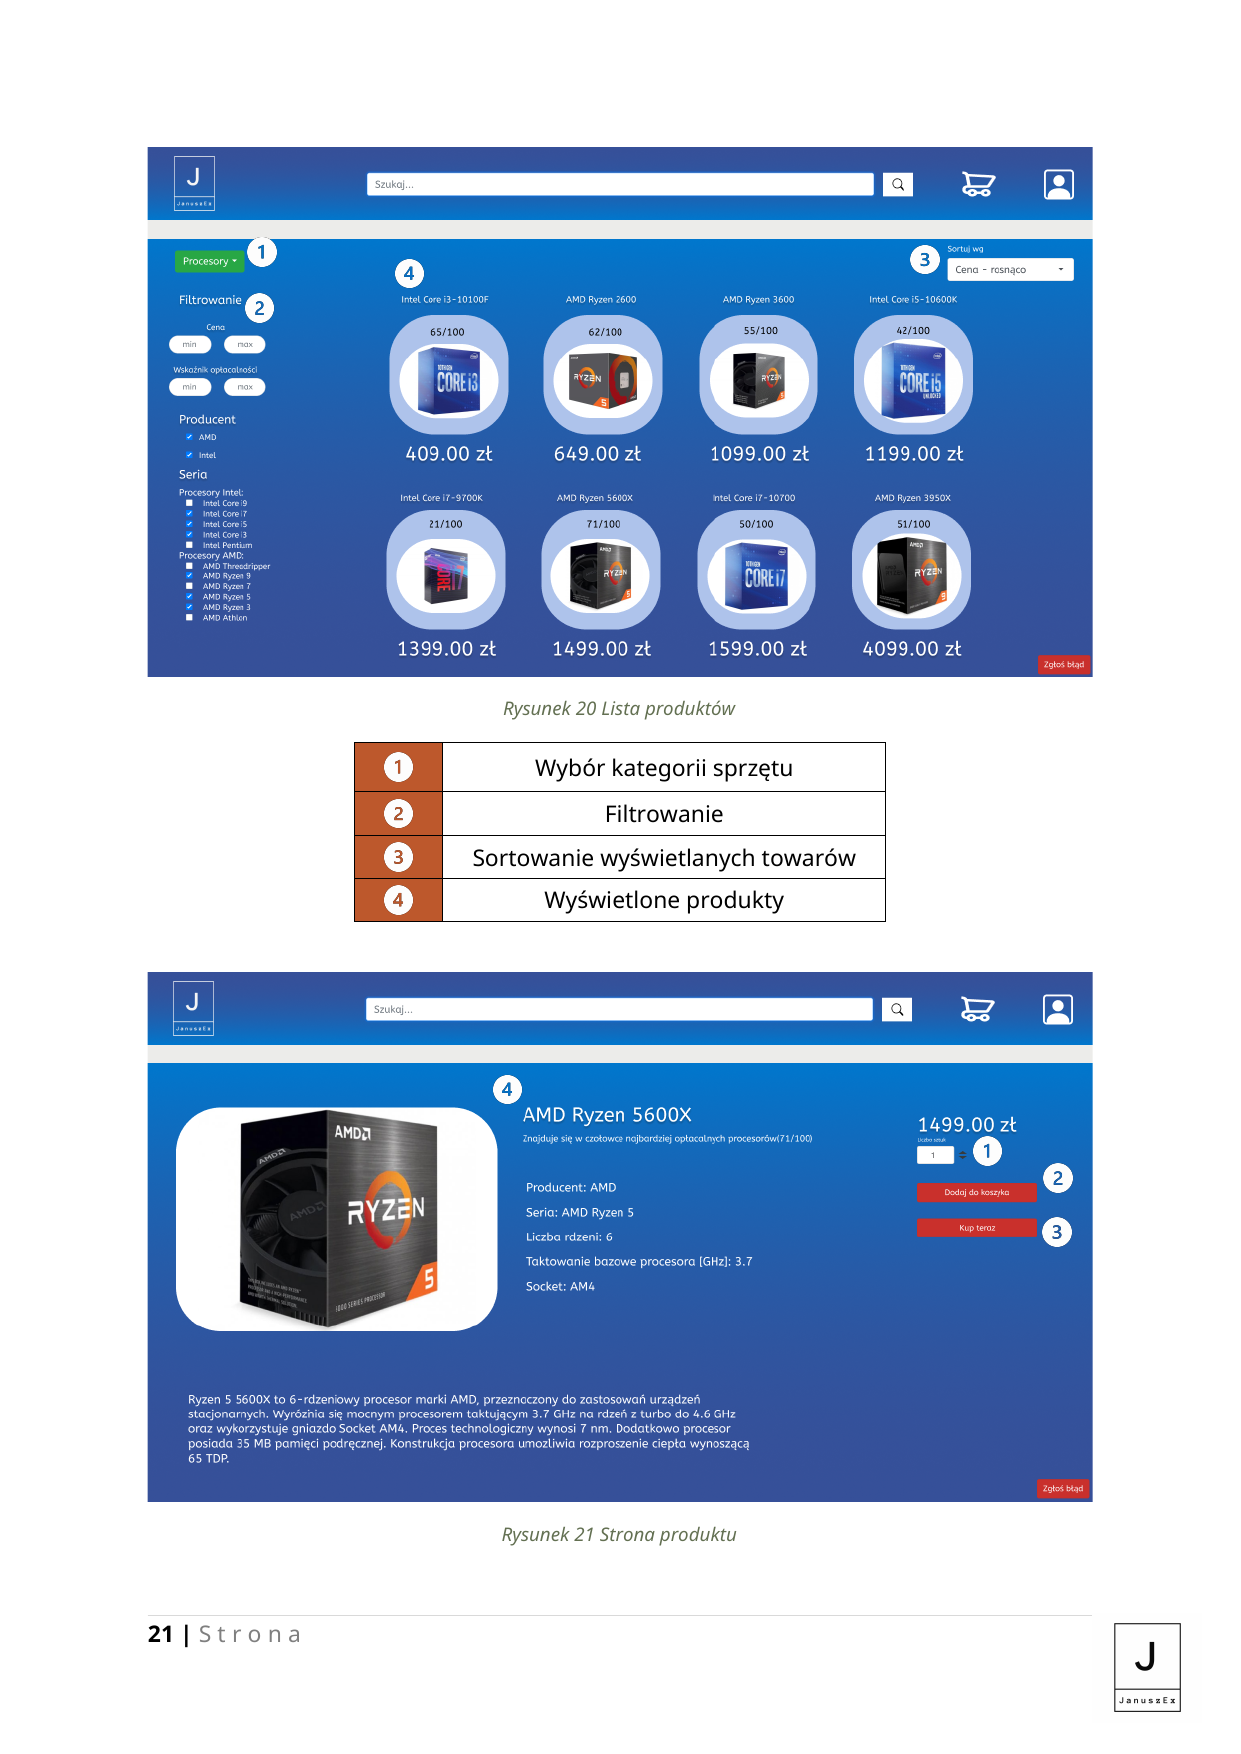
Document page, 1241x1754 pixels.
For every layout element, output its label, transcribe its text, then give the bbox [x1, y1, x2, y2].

picture [380, 748, 417, 786]
picture [1092, 1613, 1203, 1723]
table_cell Filtrowanie [443, 792, 885, 835]
table_header Wybór kategorii sprzętu [443, 743, 885, 791]
table_cell [355, 879, 442, 921]
table_cell Wyświetlone produkty [443, 879, 885, 921]
text Rysunek 21 Strona produktu [148, 1521, 1092, 1547]
picture [380, 838, 417, 876]
picture [147, 147, 1093, 677]
table_cell Sortowanie wyświetlanych towarów [443, 836, 885, 878]
text Rysunek 20 Lista produktów [148, 696, 1092, 721]
picture [380, 795, 417, 832]
table_header [355, 743, 442, 791]
picture [380, 881, 417, 919]
picture [147, 972, 1093, 1502]
table_cell [355, 792, 442, 835]
table_cell [355, 836, 442, 878]
